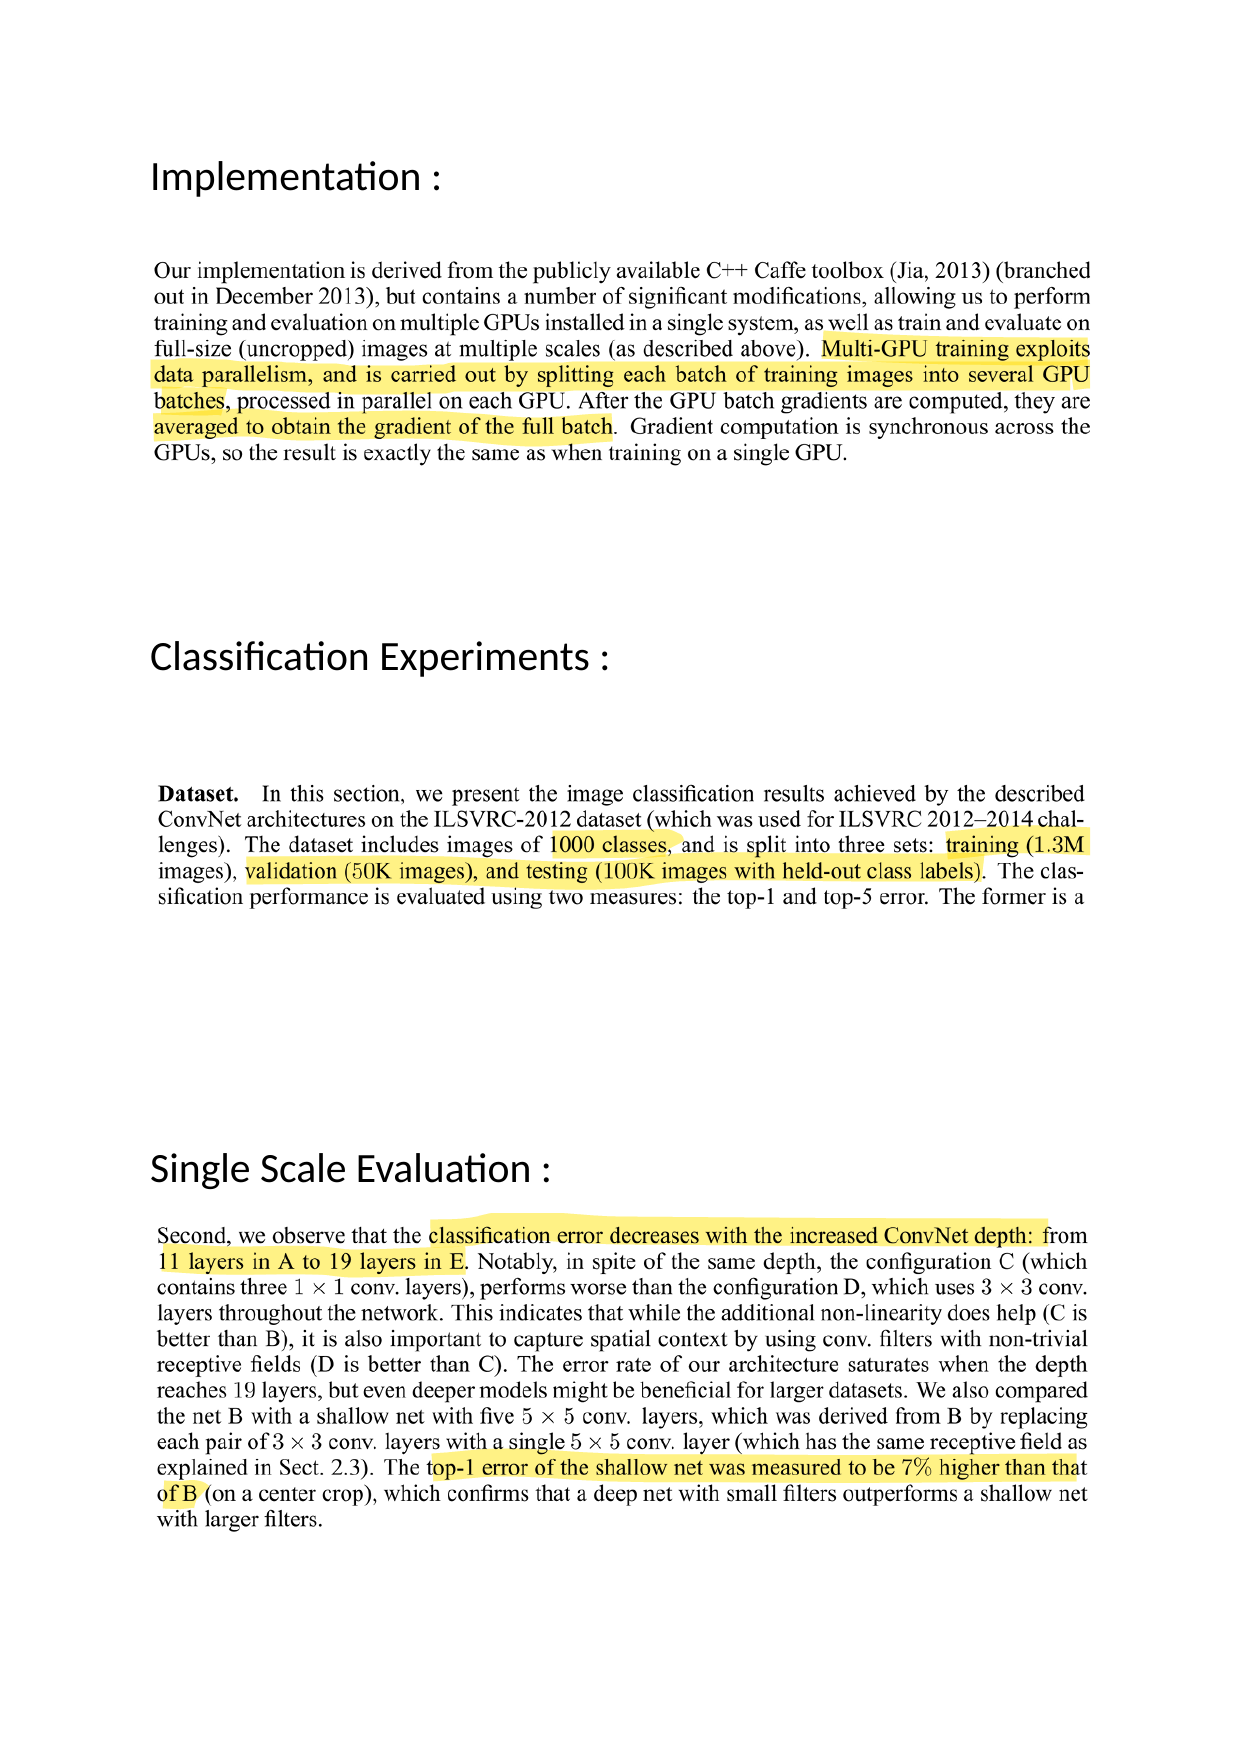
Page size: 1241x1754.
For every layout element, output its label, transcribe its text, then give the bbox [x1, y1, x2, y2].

picture [150, 250, 1091, 469]
picture [150, 1213, 1091, 1536]
text Single Scale Evaluation : [150, 1142, 1090, 1193]
text Implementation : [150, 150, 1090, 231]
picture [150, 773, 1091, 909]
text Classification Experiments : [150, 630, 1090, 681]
